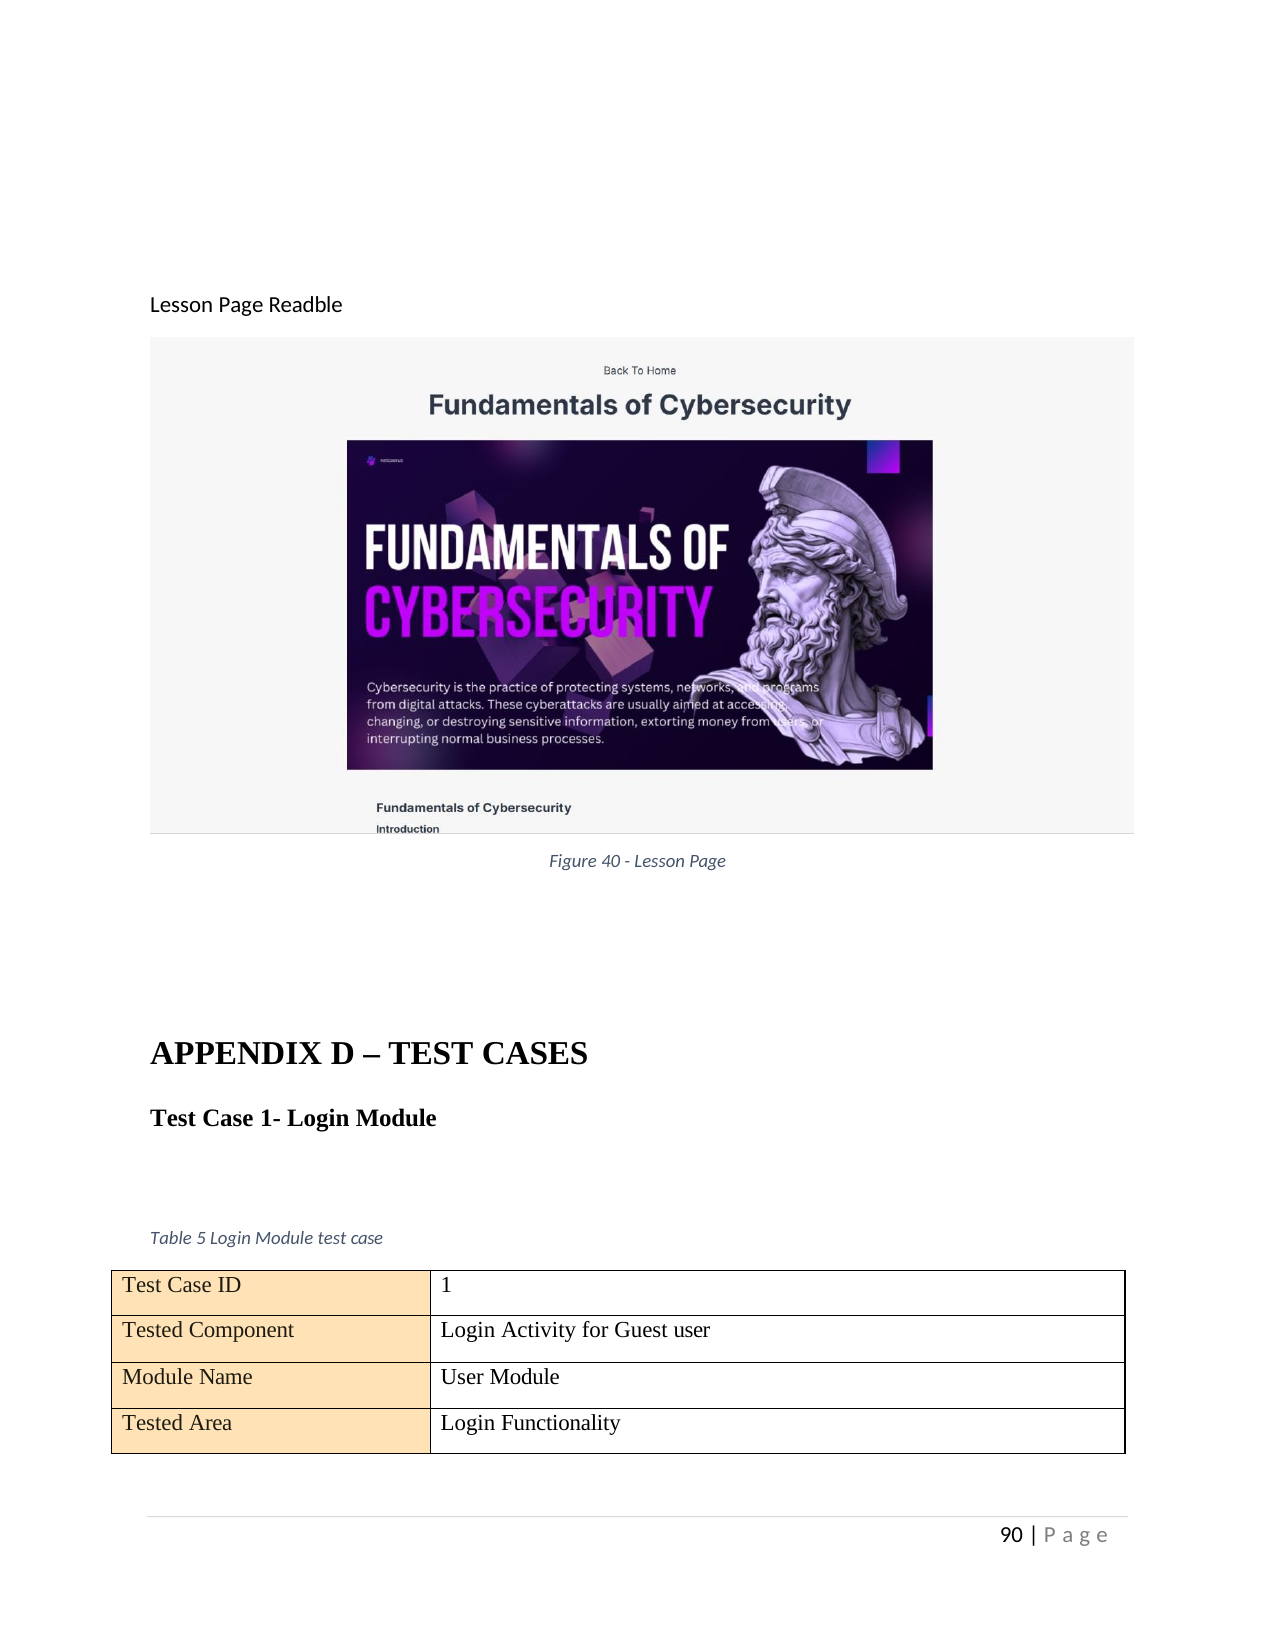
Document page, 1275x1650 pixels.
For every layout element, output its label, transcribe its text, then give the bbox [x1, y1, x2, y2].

picture [150, 337, 1134, 834]
table_header 1 [431, 1271, 1124, 1315]
text Table 5 Login Module test case [150, 1226, 1200, 1249]
table_cell Tested Component [112, 1316, 430, 1362]
subtitle Test Case 1- Login Module [150, 1103, 1200, 1132]
table_header Test Case ID [112, 1271, 430, 1315]
table_cell Login Activity for Guest user [431, 1316, 1124, 1362]
table_cell Login Functionality [431, 1409, 1124, 1453]
table_cell User Module [431, 1363, 1124, 1408]
text Lesson Page Readble [150, 291, 1200, 319]
table_cell Module Name [112, 1363, 430, 1408]
table_cell Tested Area [112, 1409, 430, 1453]
subtitle APPENDIX D – TEST CASES [150, 1033, 1200, 1071]
